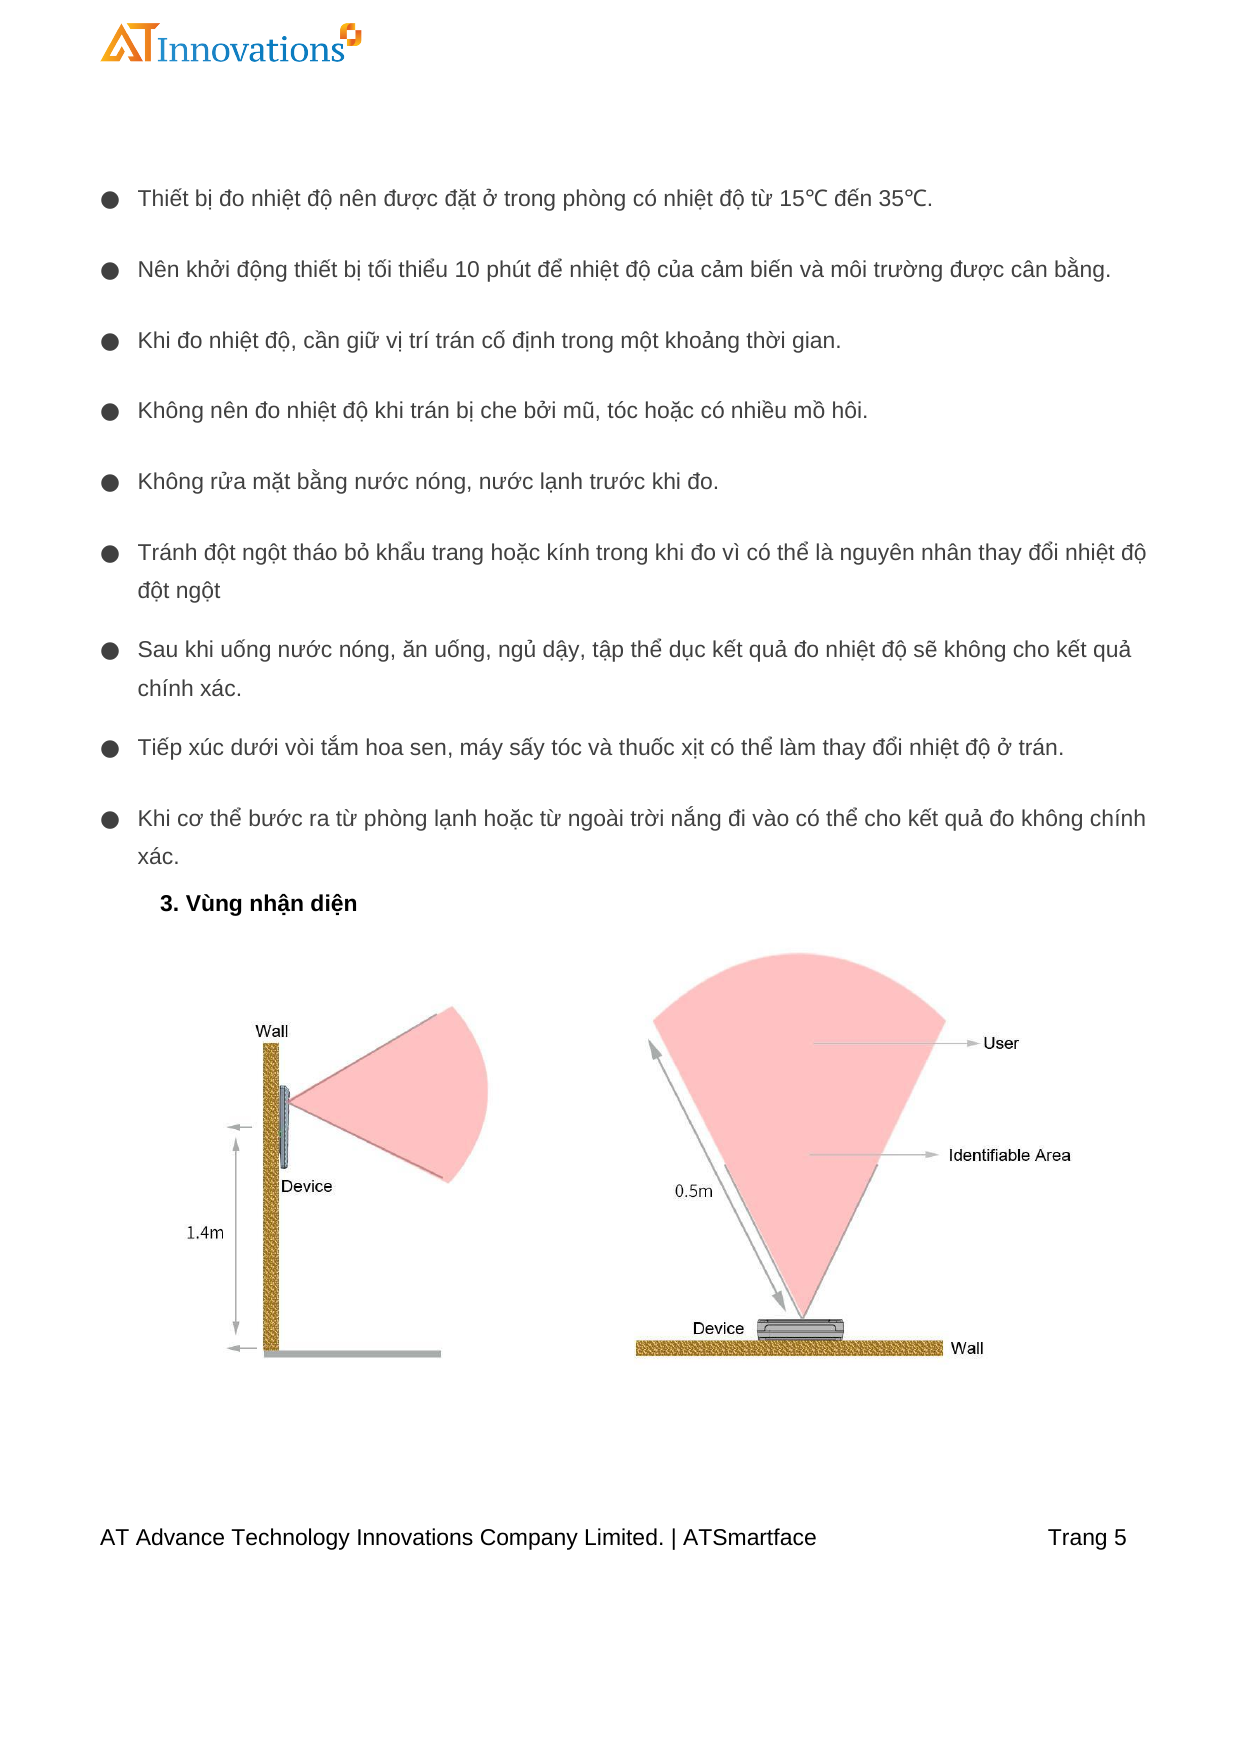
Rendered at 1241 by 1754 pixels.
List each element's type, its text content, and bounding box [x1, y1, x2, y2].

subtitle Vùng nhận diện [160, 890, 1084, 916]
list Tiếp xúc dưới vòi tắm hoa sen, máy sấy tóc và thuốc xịt có thể làm thay đổi nhiệt độ ở trán. [100, 721, 1150, 768]
list Khi cơ thể bước ra từ phòng lạnh hoặc từ ngoài trời nắng đi vào có thể cho kết quả đo không chính xác. [100, 792, 1150, 869]
picture [161, 936, 1089, 1386]
list Nên khởi động thiết bị tối thiểu 10 phút để nhiệt độ của cảm biến và môi trường được cân bằng. [100, 243, 1150, 291]
list Không nên đo nhiệt độ khi trán bị che bởi mũ, tóc hoặc có nhiều mồ hôi. [100, 385, 1150, 432]
list Khi đo nhiệt độ, cần giữ vị trí trán cố định trong một khoảng thời gian. [100, 314, 1150, 361]
list Thiết bị đo nhiệt độ nên được đặt ở trong phòng có nhiệt độ từ 15℃ đến 35℃. [100, 173, 1150, 220]
list Sau khi uống nước nóng, ăn uống, ngủ dậy, tập thể dục kết quả đo nhiệt độ sẽ không cho kết quả chính xác. [100, 624, 1150, 701]
picture [100, 23, 362, 62]
list Tránh đột ngột tháo bỏ khẩu trang hoặc kính trong khi đo vì có thể là nguyên nhân thay đổi nhiệt độ đột ngột [100, 526, 1150, 603]
list Không rửa mặt bằng nước nóng, nước lạnh trước khi đo. [100, 455, 1150, 502]
